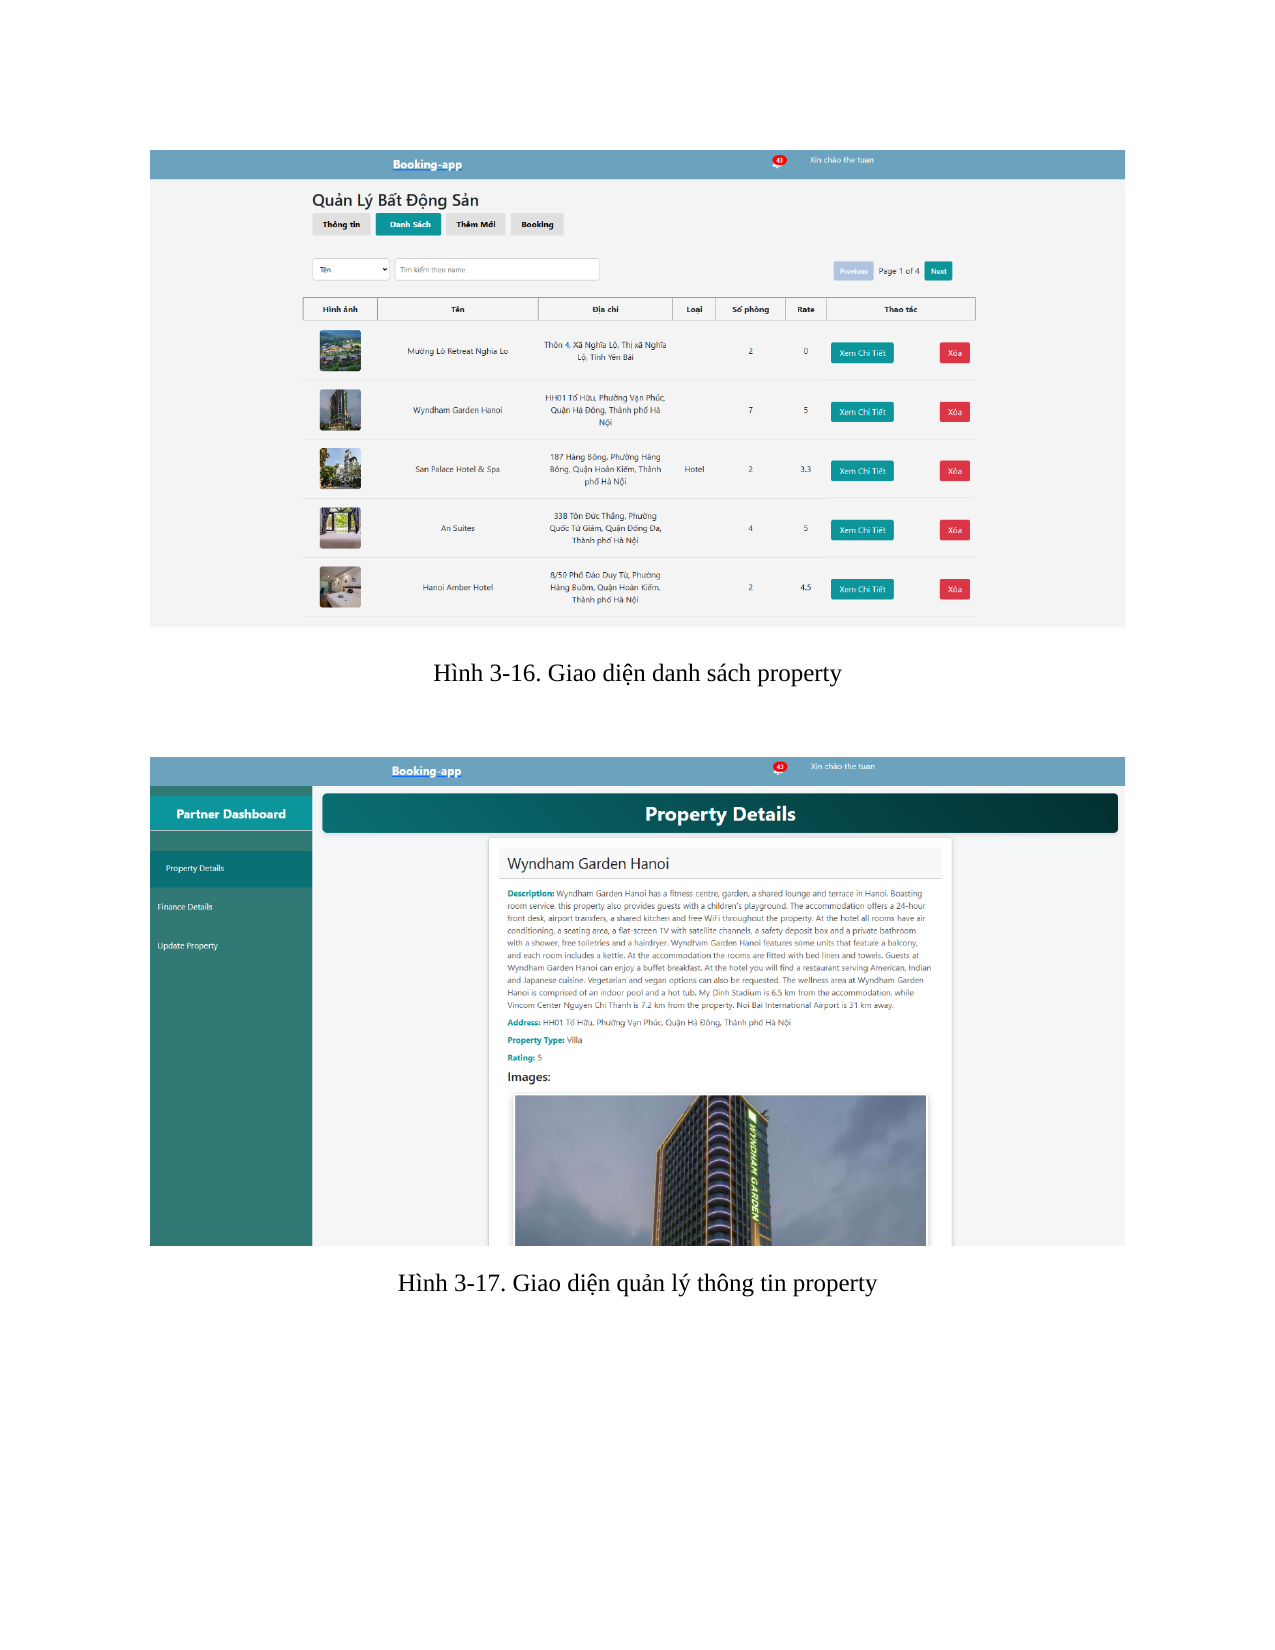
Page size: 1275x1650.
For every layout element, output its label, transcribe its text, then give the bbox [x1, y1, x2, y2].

picture [150, 757, 1125, 1246]
picture [150, 150, 1125, 636]
